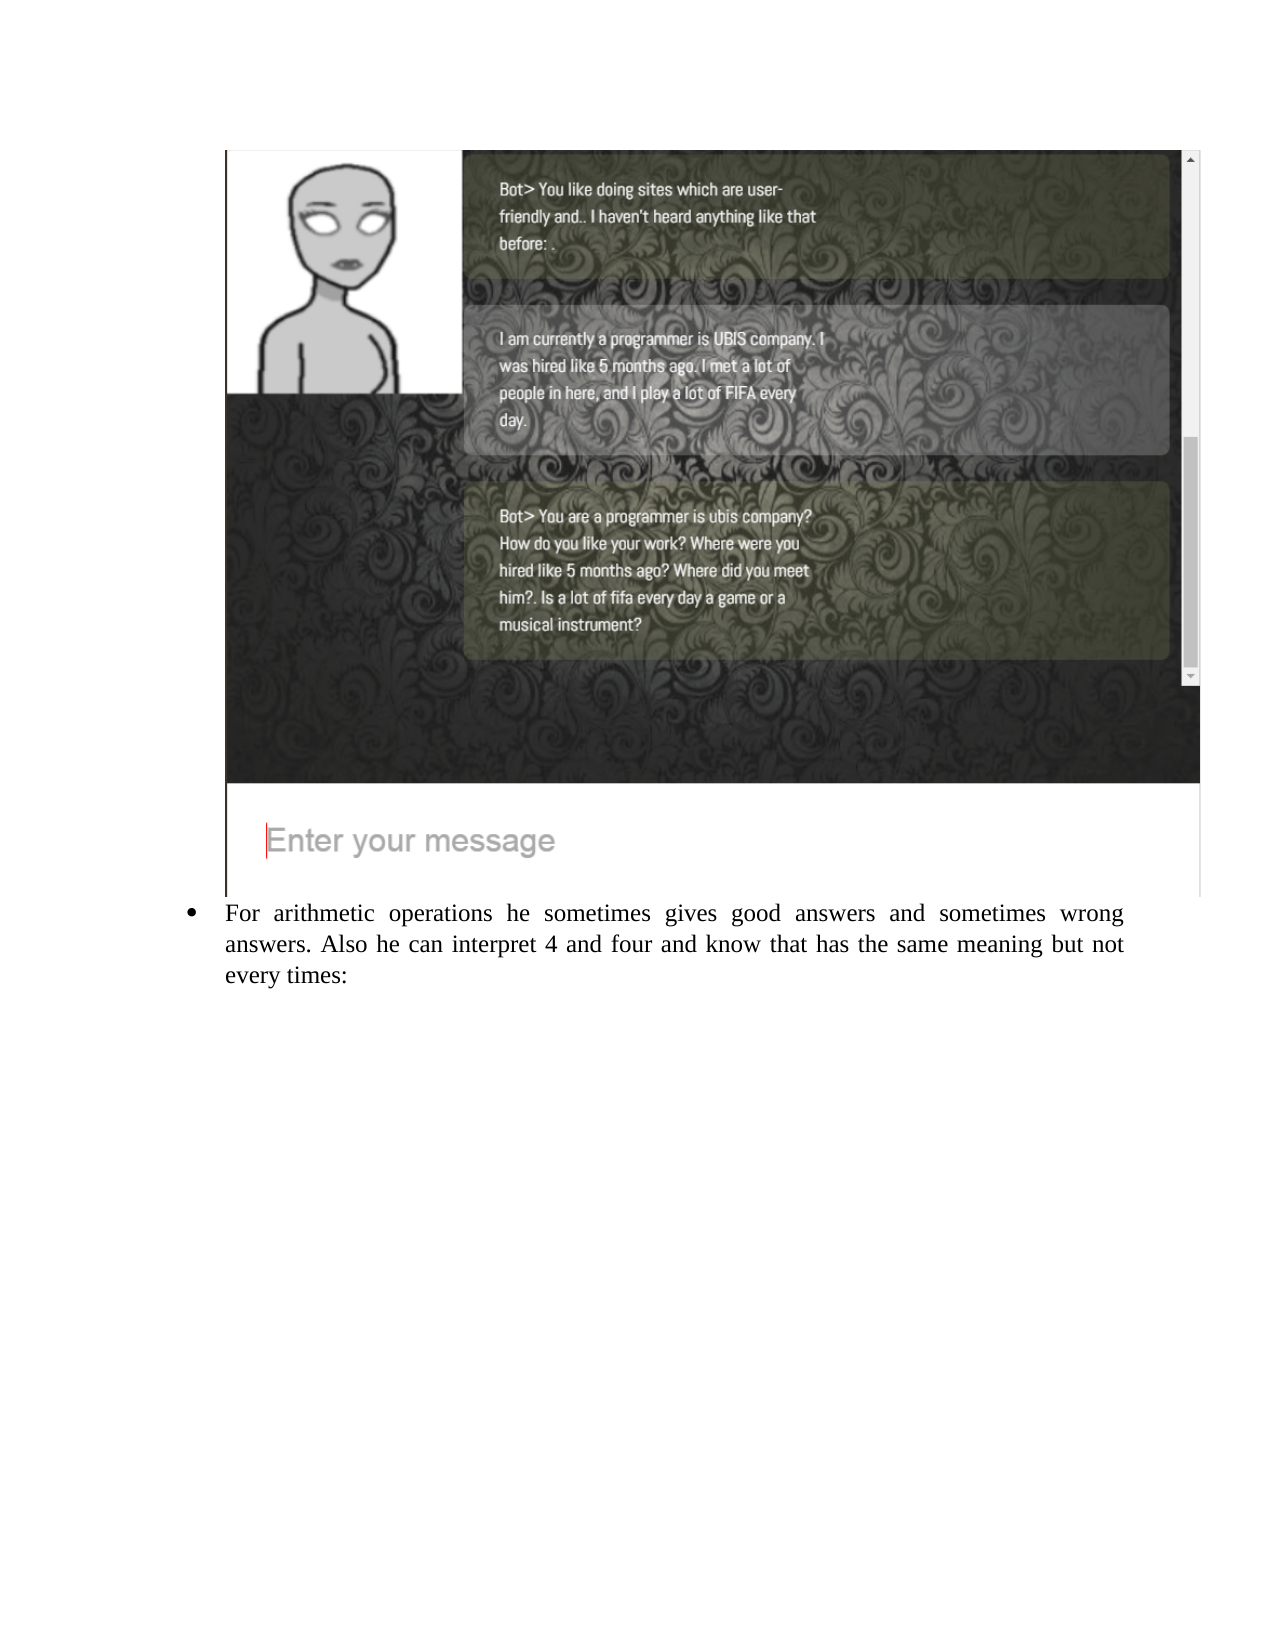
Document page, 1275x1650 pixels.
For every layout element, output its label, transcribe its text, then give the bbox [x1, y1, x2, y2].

list For arithmetic operations he sometimes gives good answers and sometimes wrong answers. Also he can interpret 4 and four and know that has the same meaning but not every times: [187, 898, 1125, 989]
picture [225, 150, 1200, 897]
